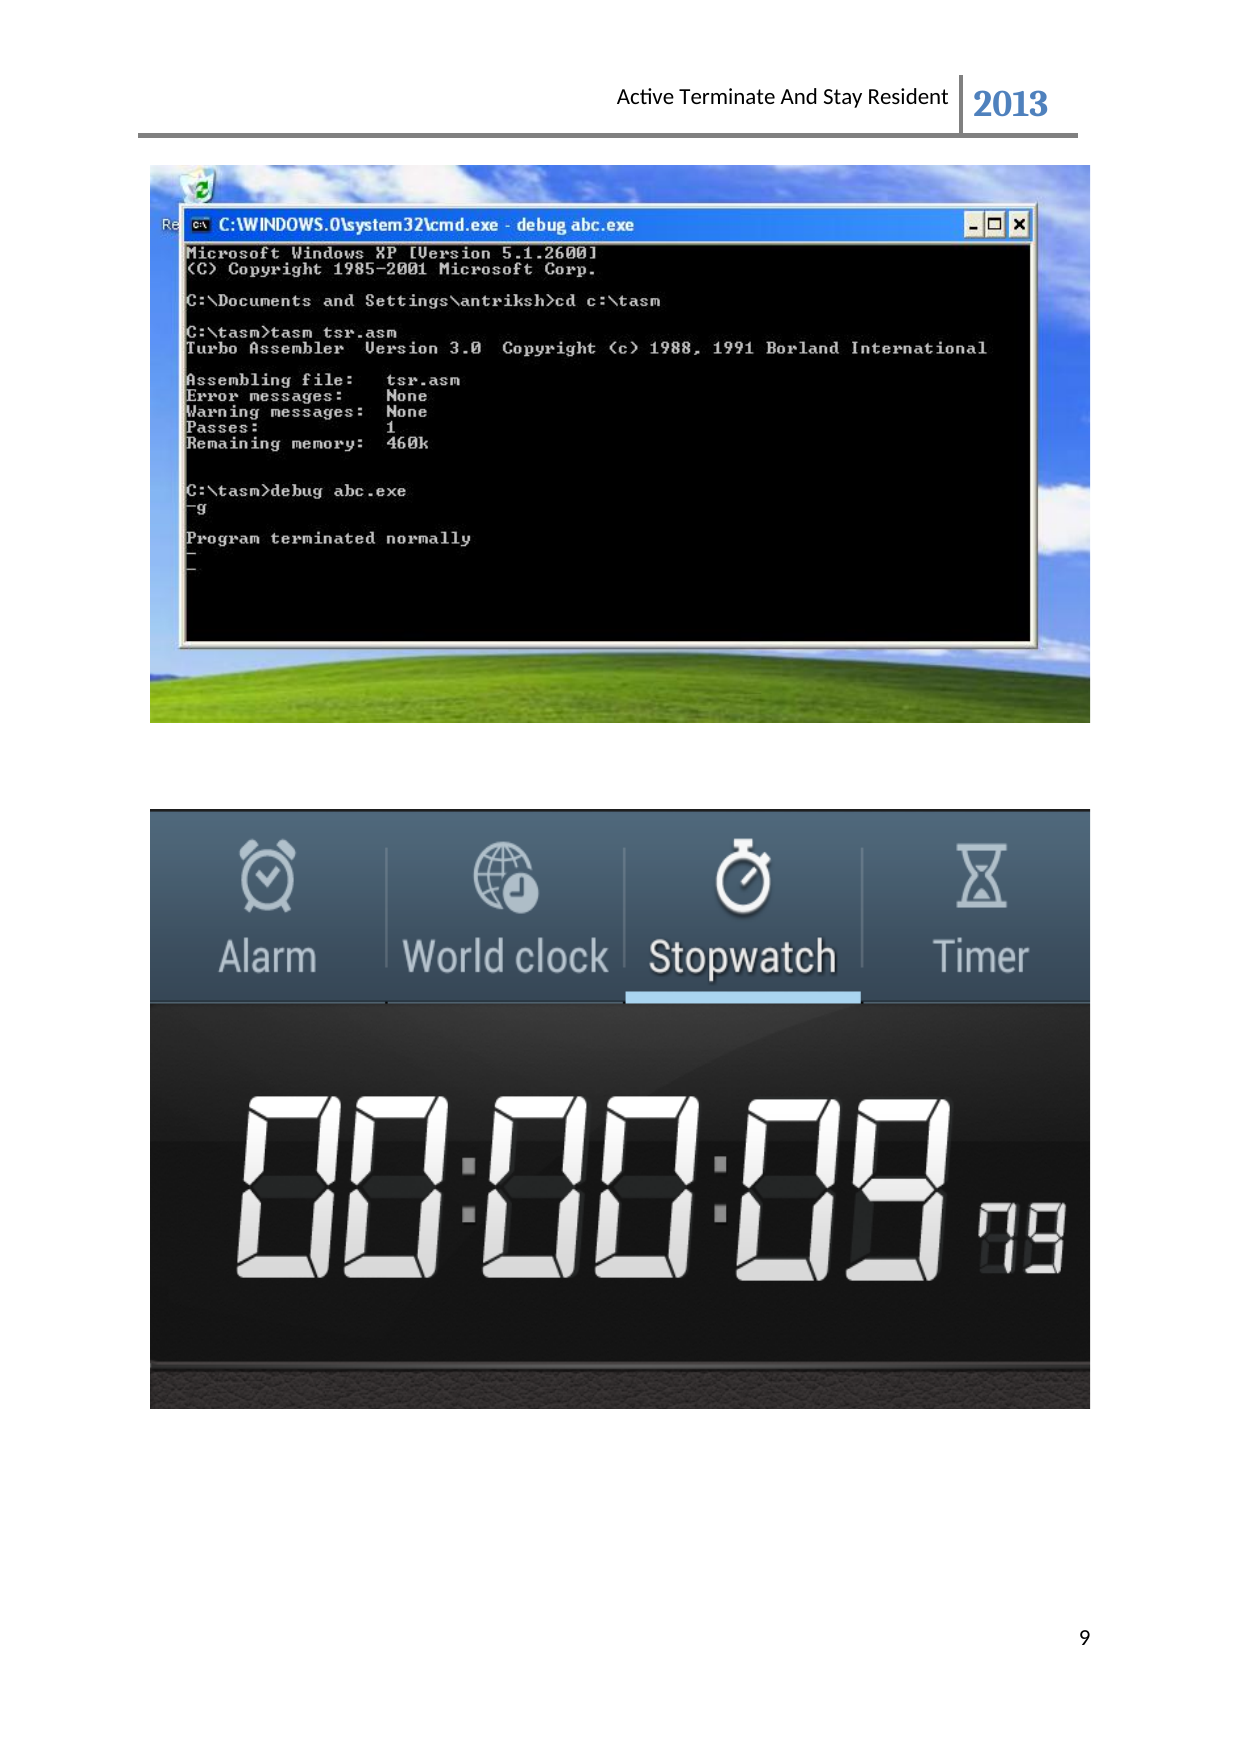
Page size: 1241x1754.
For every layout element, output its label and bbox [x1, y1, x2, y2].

picture [150, 809, 1091, 1409]
picture [150, 165, 1091, 723]
